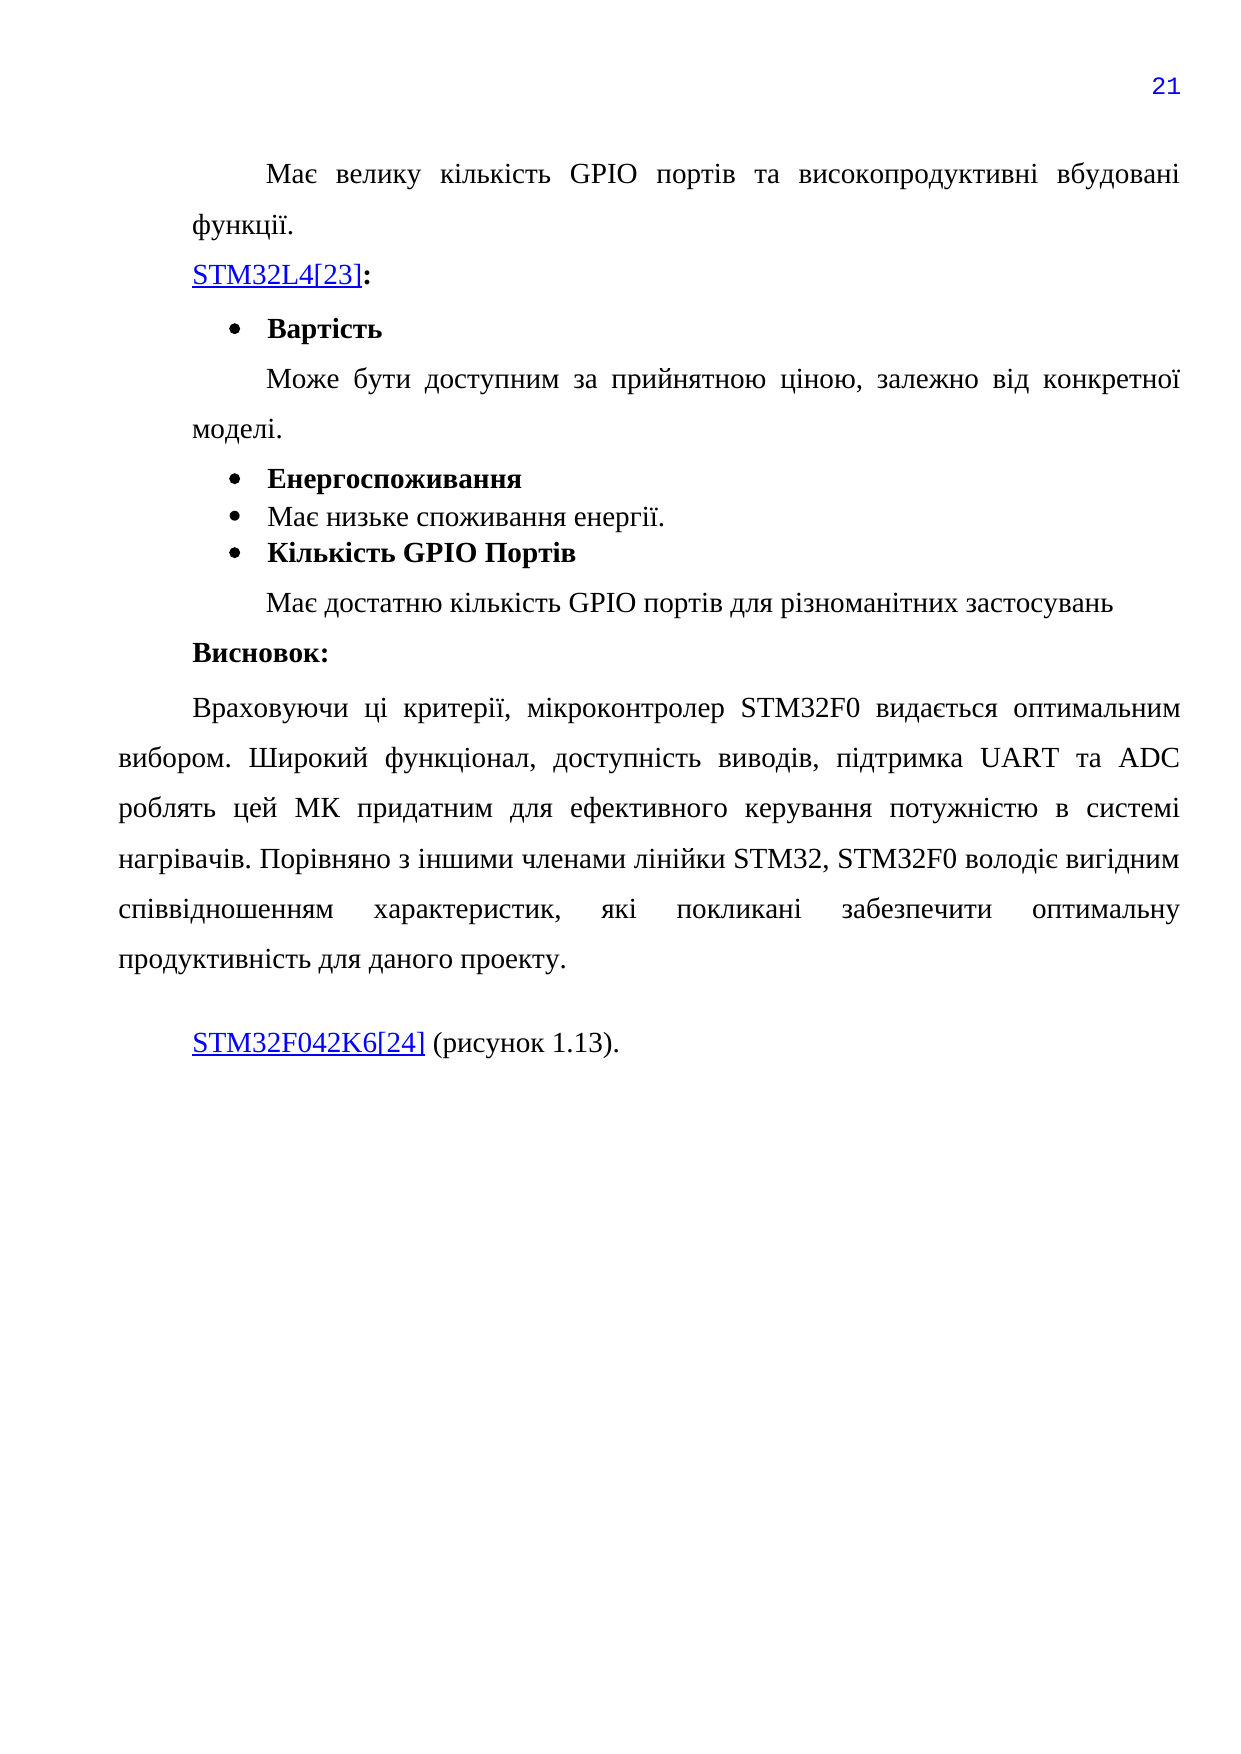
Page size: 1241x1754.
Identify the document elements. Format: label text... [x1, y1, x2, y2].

list Вартість [229, 312, 1181, 345]
list Кількість GPIO Портів [229, 536, 1181, 569]
list Має низьке споживання енергії. [229, 499, 1181, 532]
text Висновок: [118, 635, 1181, 669]
list Енергоспоживання [229, 462, 1181, 495]
text Має велику кількість GPIO портів та високопродуктивні вбудовані функції. [192, 157, 1181, 240]
list STM32F042K6[24] (рисунок 1.13). [118, 1025, 1181, 1059]
text STM32L4[23]: [118, 257, 1181, 291]
text Має достатню кількість GPIO портів для різноманітних застосувань [192, 585, 1181, 619]
text Враховуючи ці критерії, мікроконтролер STM32F0 видається оптимальним вибором. Широкий функціонал, доступність виводів, підтримка UART та ADC роблять цей МК придатним для ефективного керування потужністю в системі нагрівачів. Порівняно з іншими членами лінійки STM32, STM32F0 володіє вигідним співвідношенням характеристик, які покликані забезпечити оптимальну продуктивність для даного проекту. [118, 690, 1181, 975]
text Може бути доступним за прийнятною ціною, залежно від конкретної моделі. [192, 361, 1181, 445]
